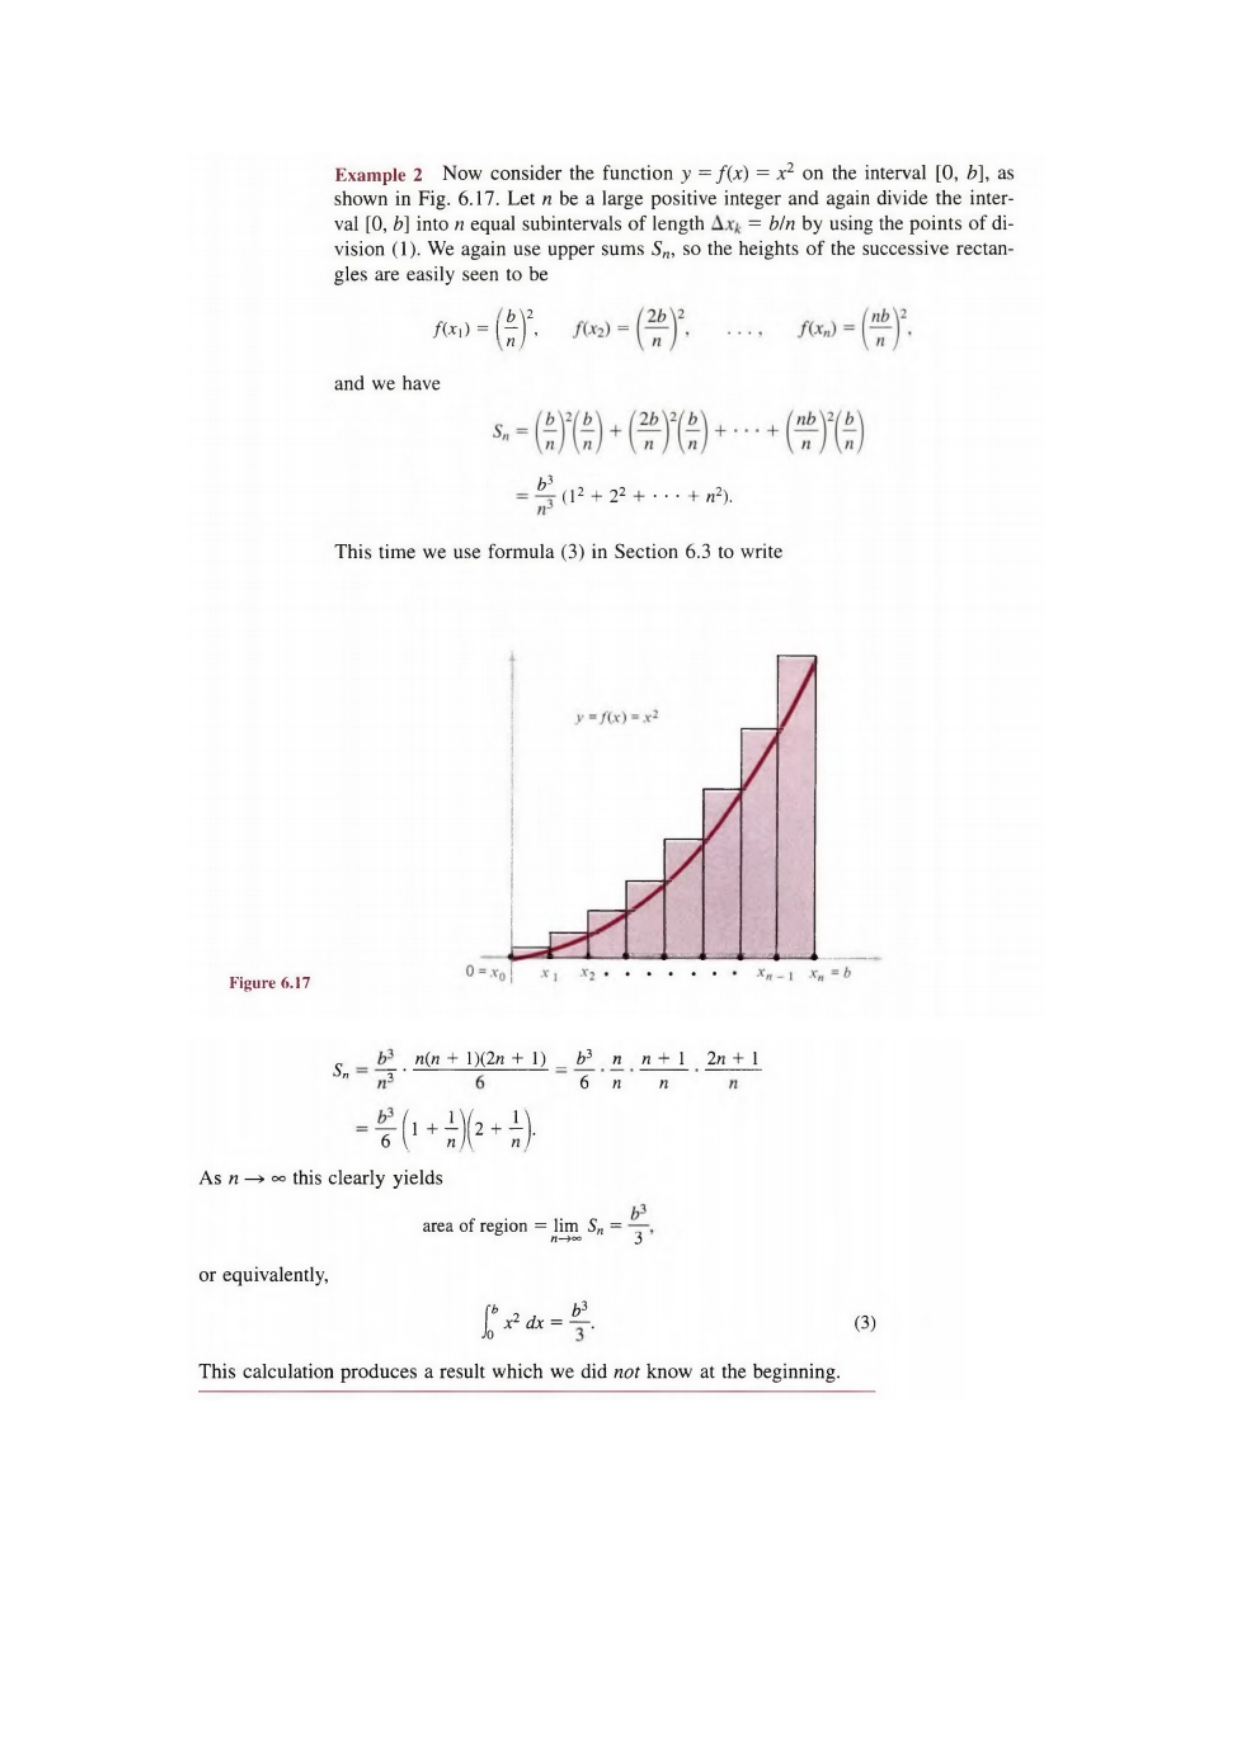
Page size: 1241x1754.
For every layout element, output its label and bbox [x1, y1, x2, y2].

picture [187, 152, 1053, 1402]
